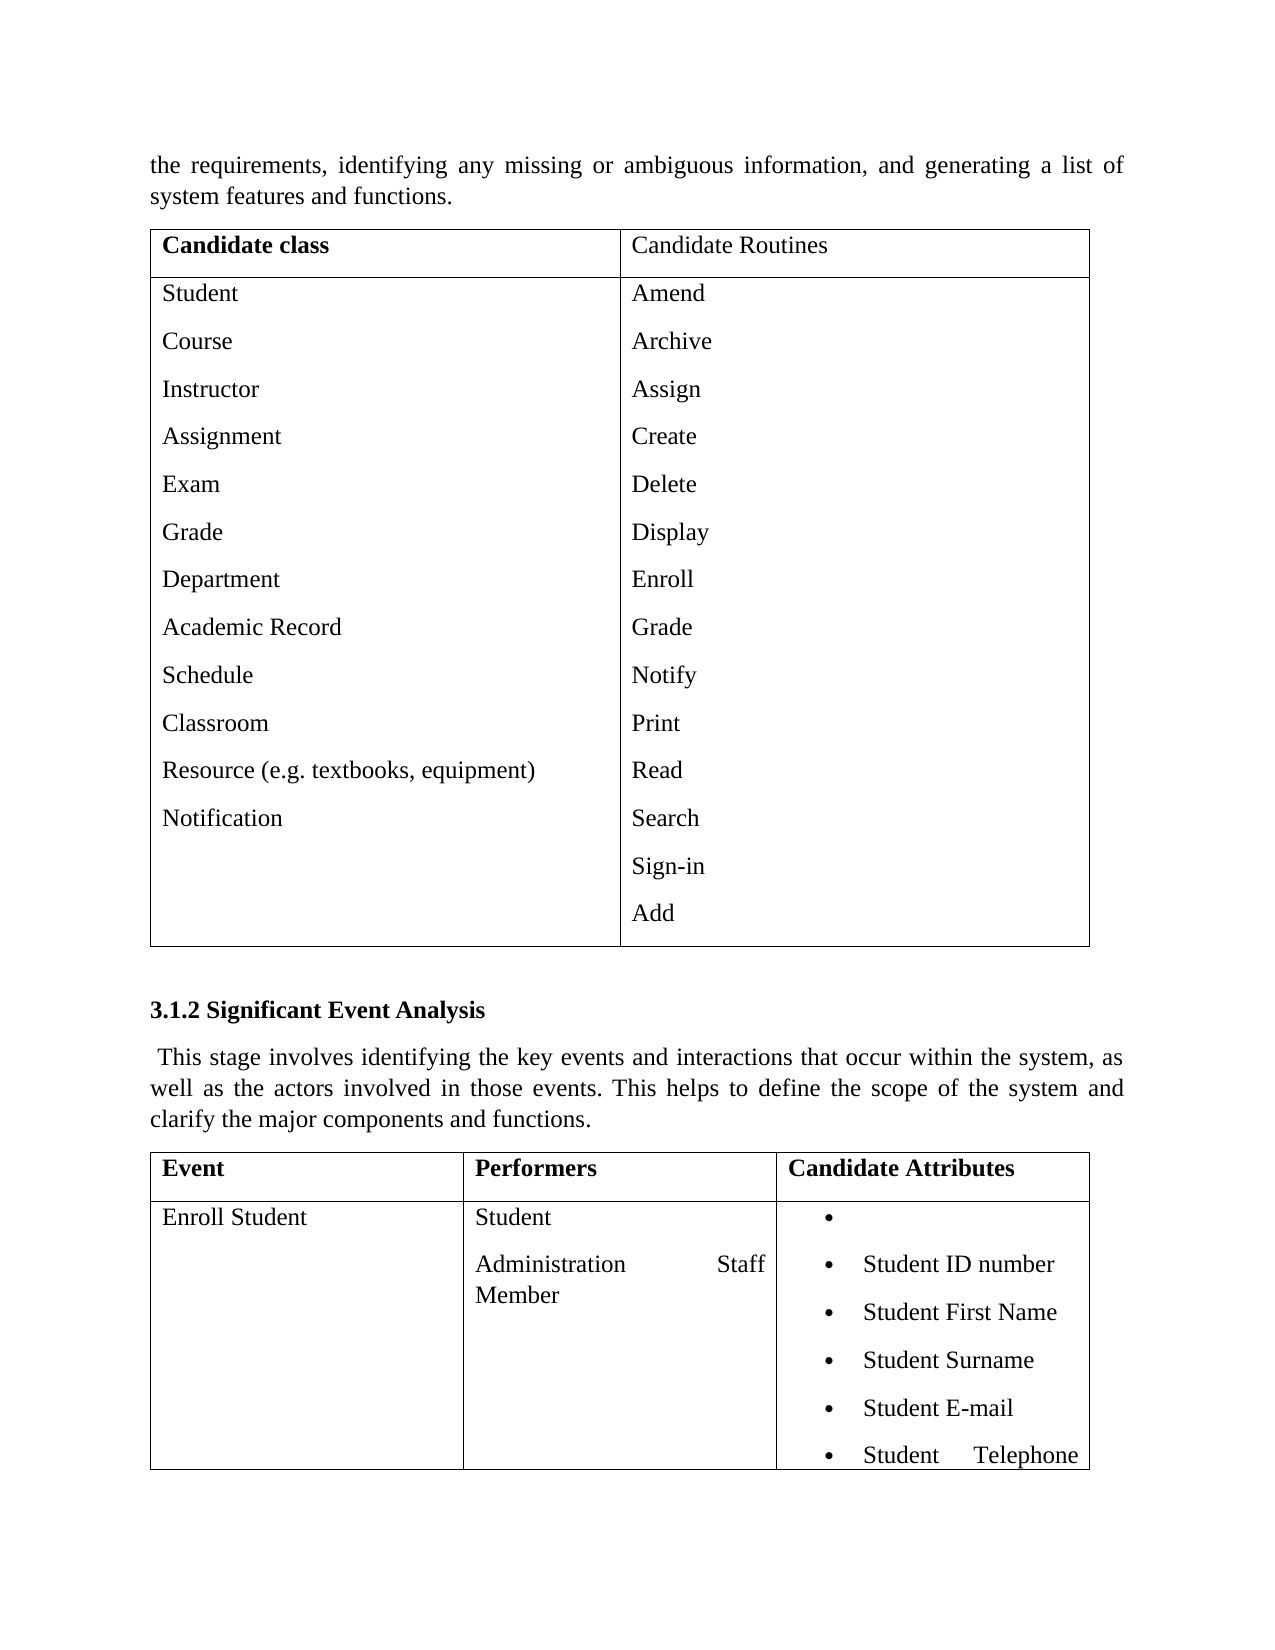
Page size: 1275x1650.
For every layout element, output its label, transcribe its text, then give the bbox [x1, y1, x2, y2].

table_header Candidate Routines [621, 230, 1089, 277]
table_header Event [151, 1153, 463, 1201]
table_cell Enroll Student [151, 1202, 463, 1469]
table_header Candidate Attributes [777, 1153, 1089, 1201]
table_cell Amend Archive Assign Create Delete Display Enroll Grade Notify Print Read Search Sign-in Add [621, 278, 1089, 946]
text This stage involves identifying the key events and interactions that occur within the system, as well as the actors involved in those events. This helps to define the scope of the system and clarify the major components and functions. [150, 1042, 1125, 1133]
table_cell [777, 1202, 1089, 1469]
text 3.1.2 Significant Event Analysis [150, 995, 1125, 1023]
table_cell Student Course Instructor Assignment Exam Grade Department Academic Record Schedule Classroom Resource (e.g. textbooks, equipment) Notification [151, 278, 620, 946]
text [150, 150, 1125, 210]
table_header Performers [464, 1153, 776, 1201]
table_header Candidate class [151, 230, 620, 277]
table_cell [464, 1202, 776, 1469]
